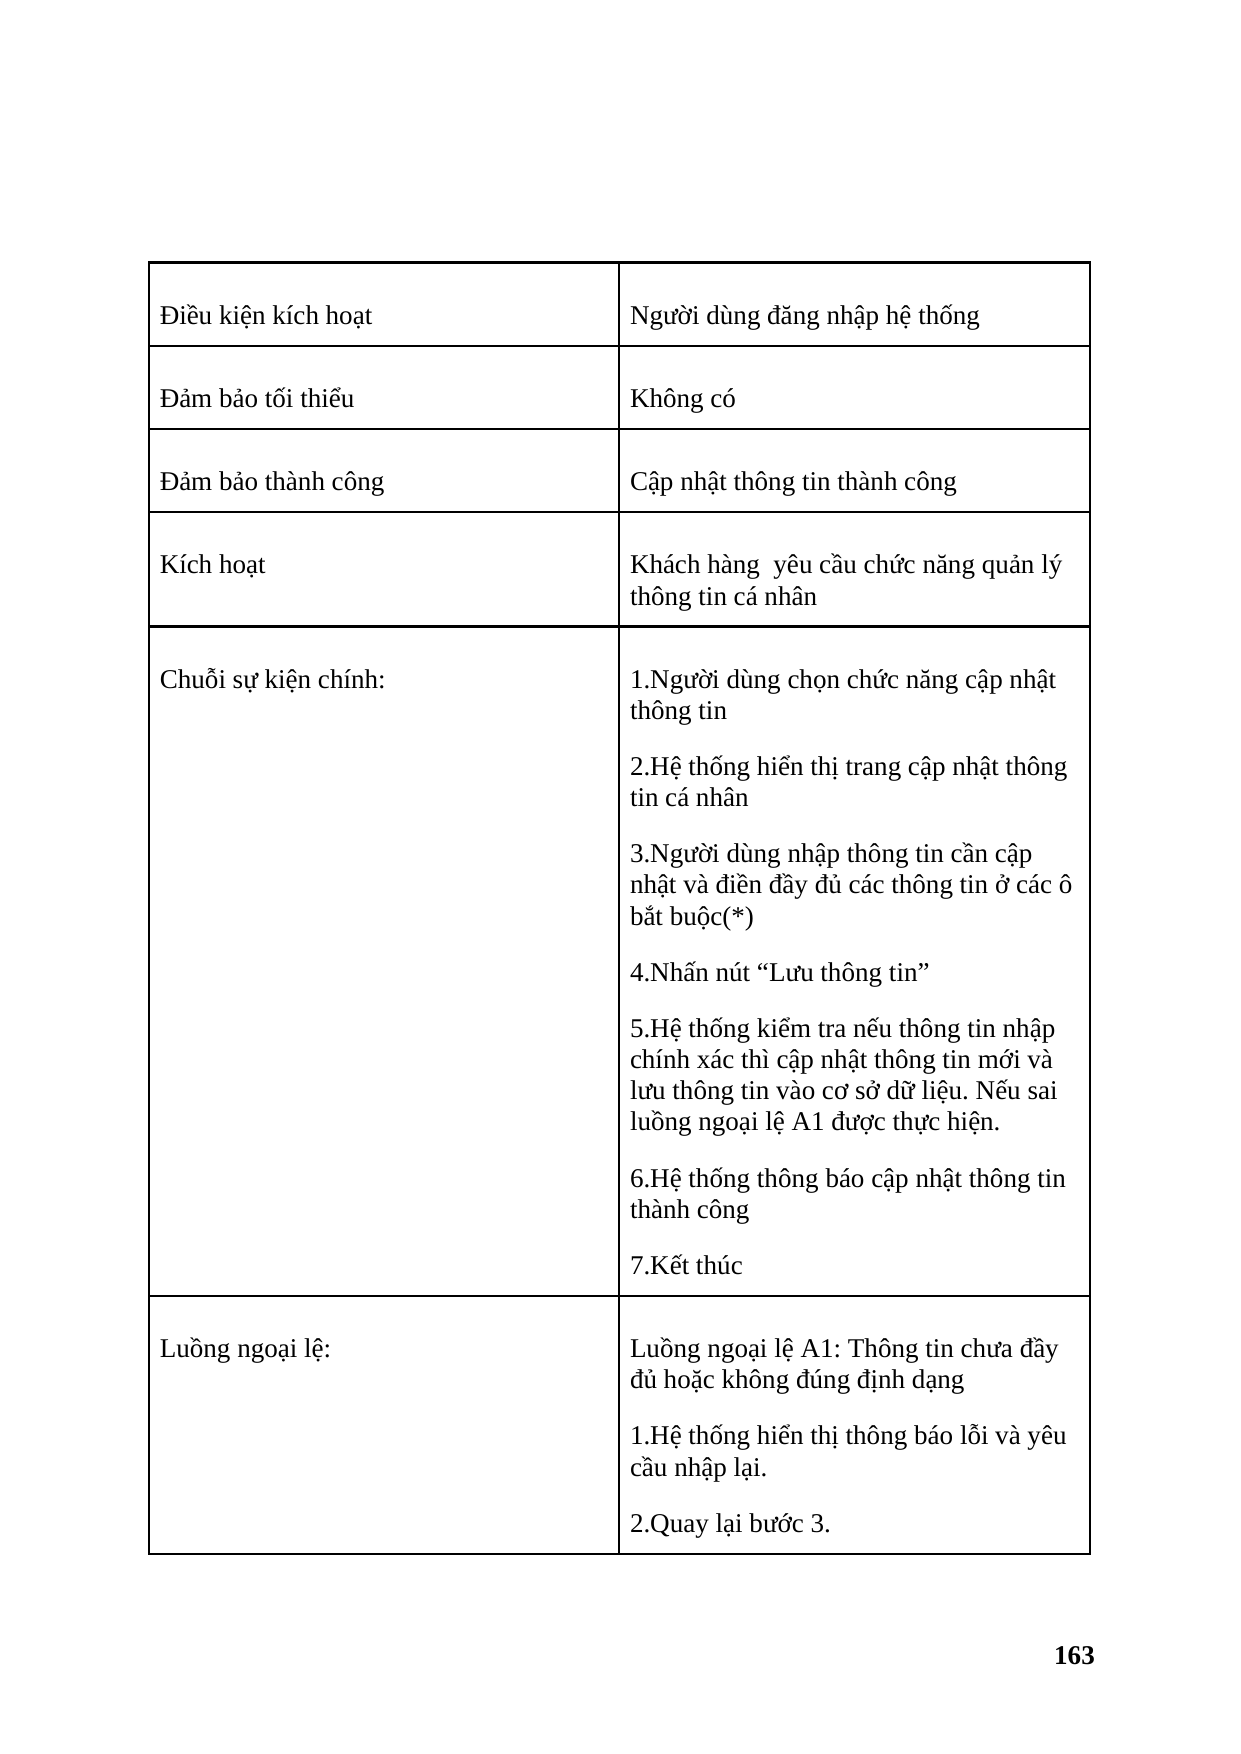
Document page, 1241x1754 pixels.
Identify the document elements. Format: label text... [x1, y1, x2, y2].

table_cell 1.Người dùng chọn chức năng cập nhật thông tin 2.Hệ thống hiển thị trang cập nhật thông tin cá nhân 3.Người dùng nhập thông tin cần cập nhật và điền đầy đủ các thông tin ở các ô bắt buộc(*) 4.Nhấn nút “Lưu thông tin” 5.Hệ thống kiểm tra nếu thông tin nhập chính xác thì cập nhật thông tin mới và lưu thông tin vào cơ sở dữ liệu. Nếu sai luồng ngoại lệ A1 được thực hiện. 6.Hệ thống thông báo cập nhật thông tin thành công 7.Kết thúc [620, 628, 1089, 1295]
table_cell Cập nhật thông tin thành công [620, 430, 1089, 511]
table_cell Luồng ngoại lệ: [150, 1297, 618, 1552]
table_cell Chuỗi sự kiện chính: [150, 628, 618, 1295]
table_cell Luồng ngoại lệ A1: Thông tin chưa đầy đủ hoặc không đúng định dạng 1.Hệ thống hiển thị thông báo lỗi và yêu cầu nhập lại. 2.Quay lại bước 3. [620, 1297, 1089, 1552]
table_cell Điều kiện kích hoạt [150, 264, 618, 344]
table_cell Kích hoạt [150, 513, 618, 625]
table_cell Đảm bảo tối thiểu [150, 347, 618, 428]
table_cell Người dùng đăng nhập hệ thống [620, 264, 1089, 344]
table_cell Khách hàng yêu cầu chức năng quản lý thông tin cá nhân [620, 513, 1089, 625]
table_cell Đảm bảo thành công [150, 430, 618, 511]
table_cell Không có [620, 347, 1089, 428]
